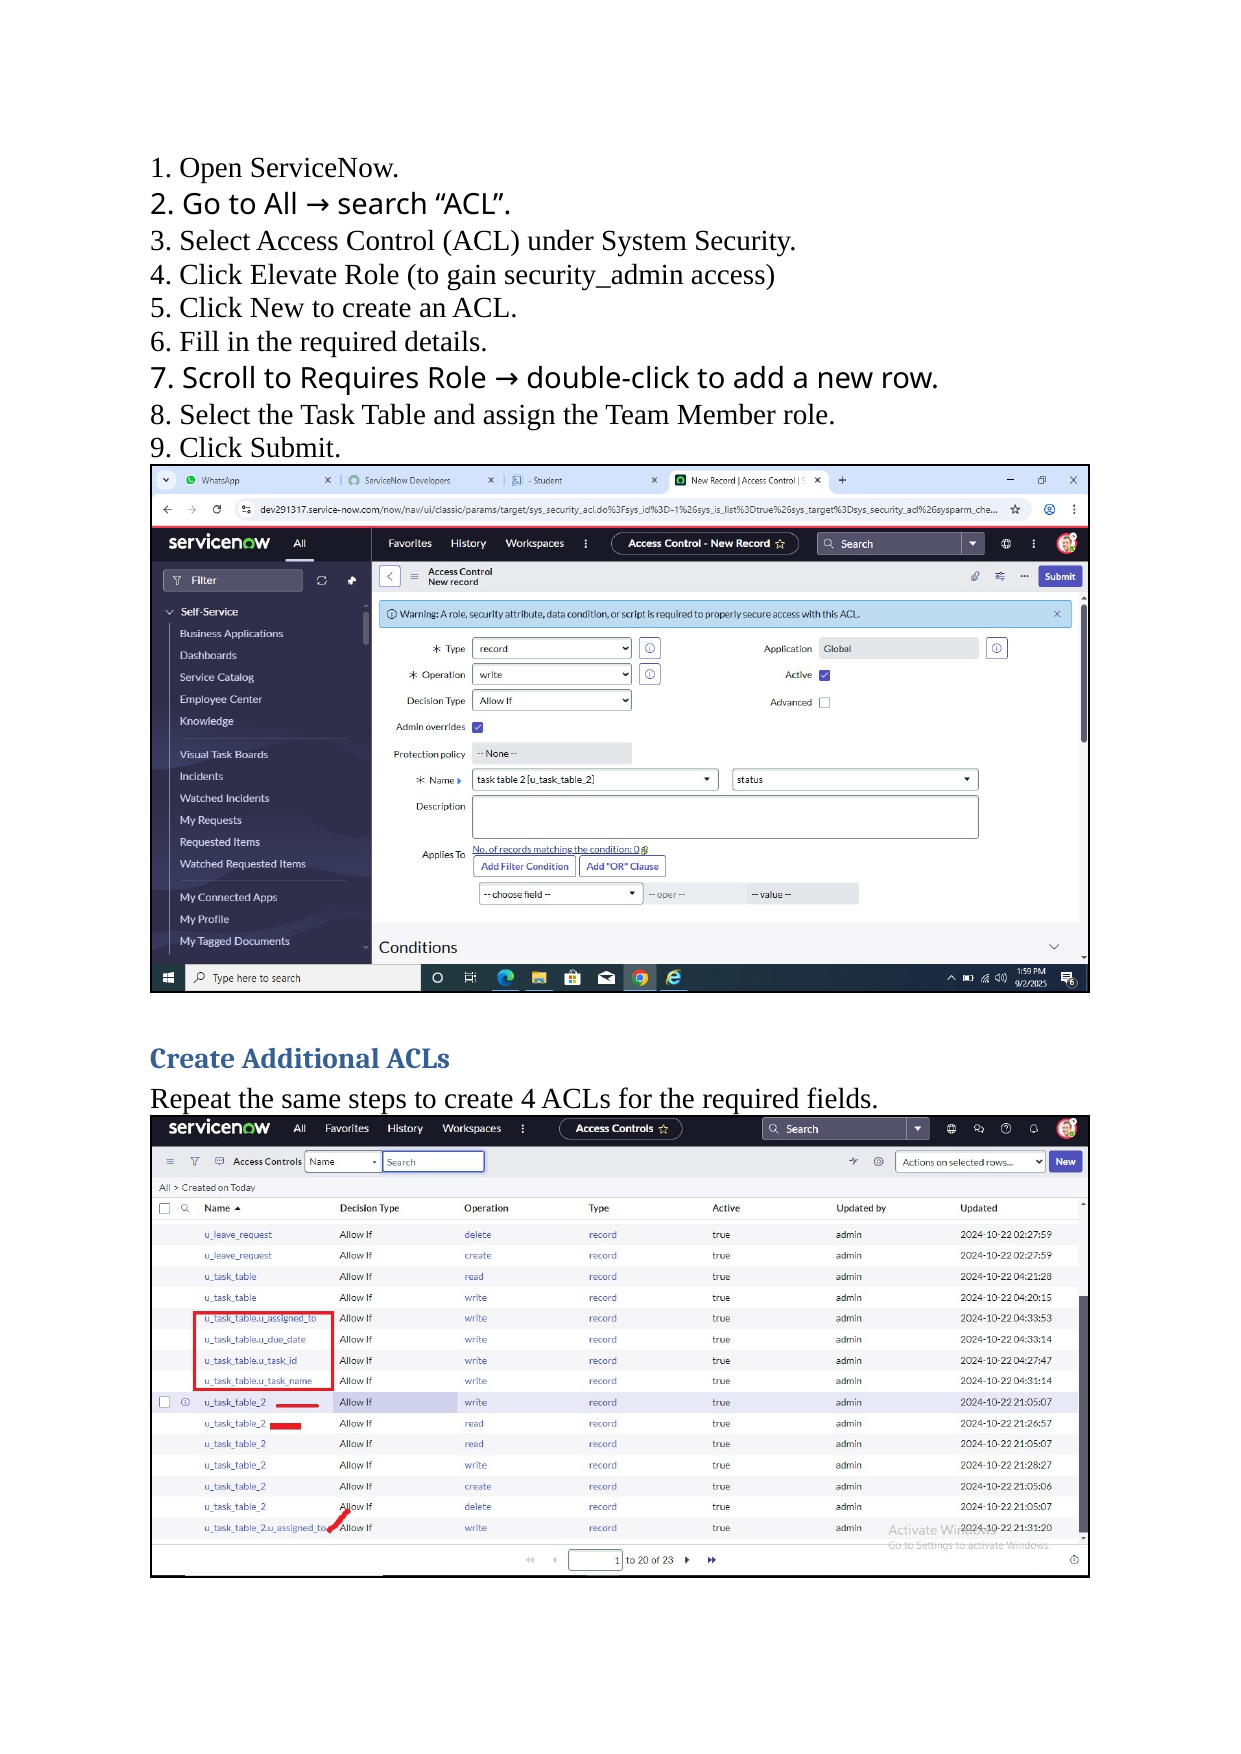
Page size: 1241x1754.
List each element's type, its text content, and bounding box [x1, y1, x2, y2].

text 6. Fill in the required details. [150, 324, 1090, 357]
picture [152, 466, 1088, 991]
text 9. Click Submit. [150, 431, 1090, 464]
text 5. Click New to create an ACL. [150, 290, 1090, 324]
text 8. Select the Task Table and assign the Team Member role. [150, 397, 1090, 431]
picture [152, 1117, 1088, 1576]
text Repeat the same steps to create 4 ACLs for the required fields. [150, 1081, 1090, 1115]
subtitle Create Additional ACLs [150, 1043, 1090, 1076]
text 4. Click Elevate Role (to gain security_admin access) [150, 257, 1090, 290]
text 3. Select Access Control (ACL) under System Security. [150, 223, 1090, 257]
text 7. Scroll to Requires Role → double-click to add a new row. [150, 357, 1090, 397]
text 1. Open ServiceNow. [150, 150, 1090, 183]
text 2. Go to All → search “ACL”. [150, 183, 1090, 223]
